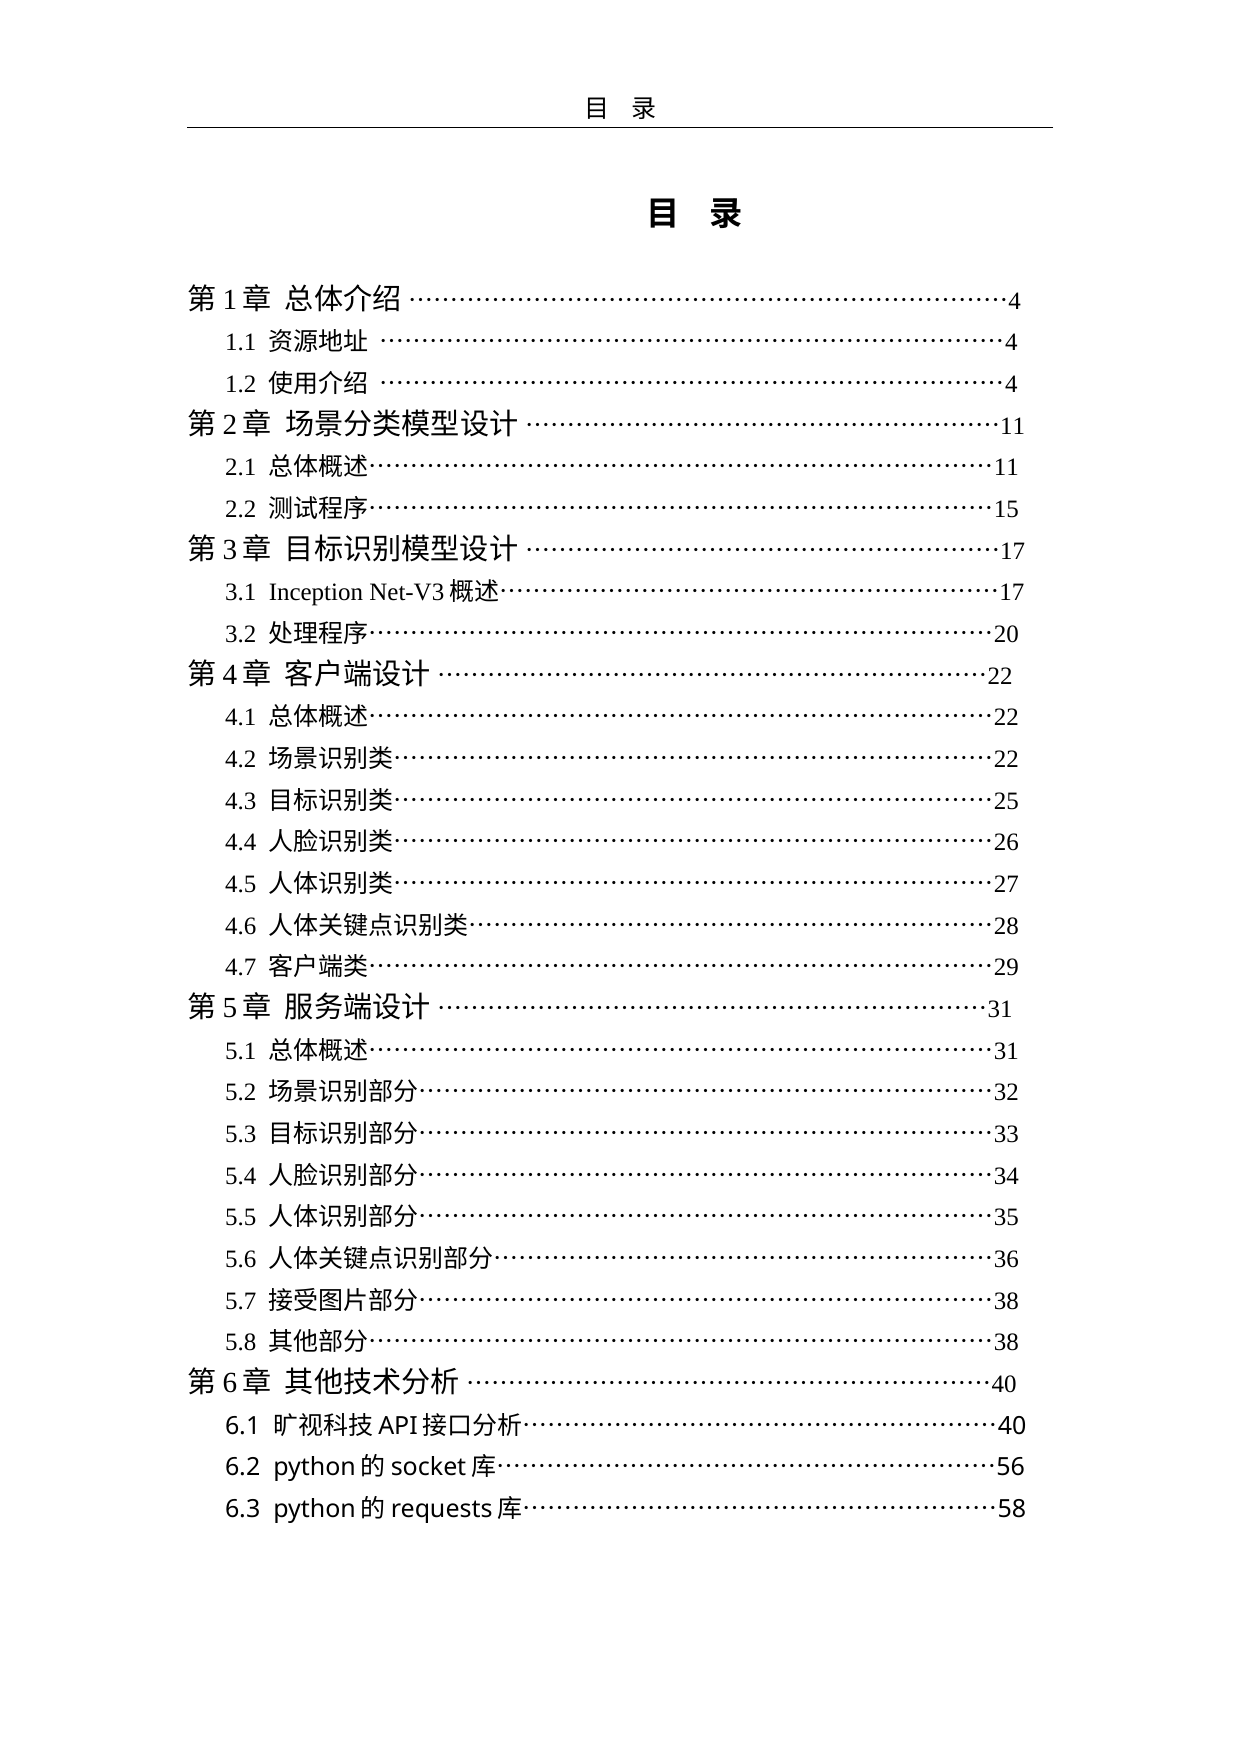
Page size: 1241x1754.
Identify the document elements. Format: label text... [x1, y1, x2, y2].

text 2.2 测试程序…………………………………………………………………15 [187, 484, 1053, 526]
text 1.1 资源地址 …………………………………………………………………4 [187, 317, 1053, 359]
text 5.3 目标识别部分……………………………………………………………33 [187, 1109, 1053, 1151]
text 4.6 人体关键点识别类………………………………………………………28 [187, 901, 1053, 942]
text 5.8 其他部分…………………………………………………………………38 [187, 1317, 1053, 1359]
text 第5章 服务端设计 …………………………………………………………31 [187, 984, 1053, 1026]
text 1.2 使用介绍 …………………………………………………………………4 [187, 359, 1053, 401]
text 5.1 总体概述…………………………………………………………………31 [187, 1026, 1053, 1067]
text 5.4 人脸识别部分……………………………………………………………34 [187, 1151, 1053, 1192]
text 3.2 处理程序…………………………………………………………………20 [187, 609, 1053, 651]
text 6.1 旷视科技API接口分析…………………………………………………40 [187, 1401, 1053, 1442]
text 4.5 人体识别类………………………………………………………………27 [187, 859, 1053, 901]
text 第6章 其他技术分析 ………………………………………………………40 [187, 1359, 1053, 1401]
text 4.4 人脸识别类………………………………………………………………26 [187, 817, 1053, 859]
text 4.2 场景识别类………………………………………………………………22 [187, 734, 1053, 776]
text 2.1 总体概述…………………………………………………………………11 [187, 442, 1053, 484]
text 3.1 Inception Net-V3概述……………………………………………………17 [187, 567, 1053, 609]
text 4.1 总体概述…………………………………………………………………22 [187, 692, 1053, 734]
text 6.3 python的requests库…………………………………………………58 [187, 1484, 1053, 1526]
text 第2章 场景分类模型设计 …………………………………………………11 [187, 401, 1053, 442]
text 4.7 客户端类…………………………………………………………………29 [187, 942, 1053, 984]
text 5.7 接受图片部分……………………………………………………………38 [187, 1276, 1053, 1317]
text 第1章 总体介绍 ………………………………………………………………4 [187, 276, 1053, 317]
text 4.3 目标识别类………………………………………………………………25 [187, 776, 1053, 817]
text 5.2 场景识别部分……………………………………………………………32 [187, 1067, 1053, 1109]
text 6.2 python的socket库……………………………………………………56 [187, 1442, 1053, 1484]
text 目 录 [261, 178, 1053, 243]
text 第3章 目标识别模型设计 …………………………………………………17 [187, 526, 1053, 567]
text 第4章 客户端设计 …………………………………………………………22 [187, 651, 1053, 692]
text 5.5 人体识别部分……………………………………………………………35 [187, 1192, 1053, 1234]
text 5.6 人体关键点识别部分……………………………………………………36 [187, 1234, 1053, 1276]
